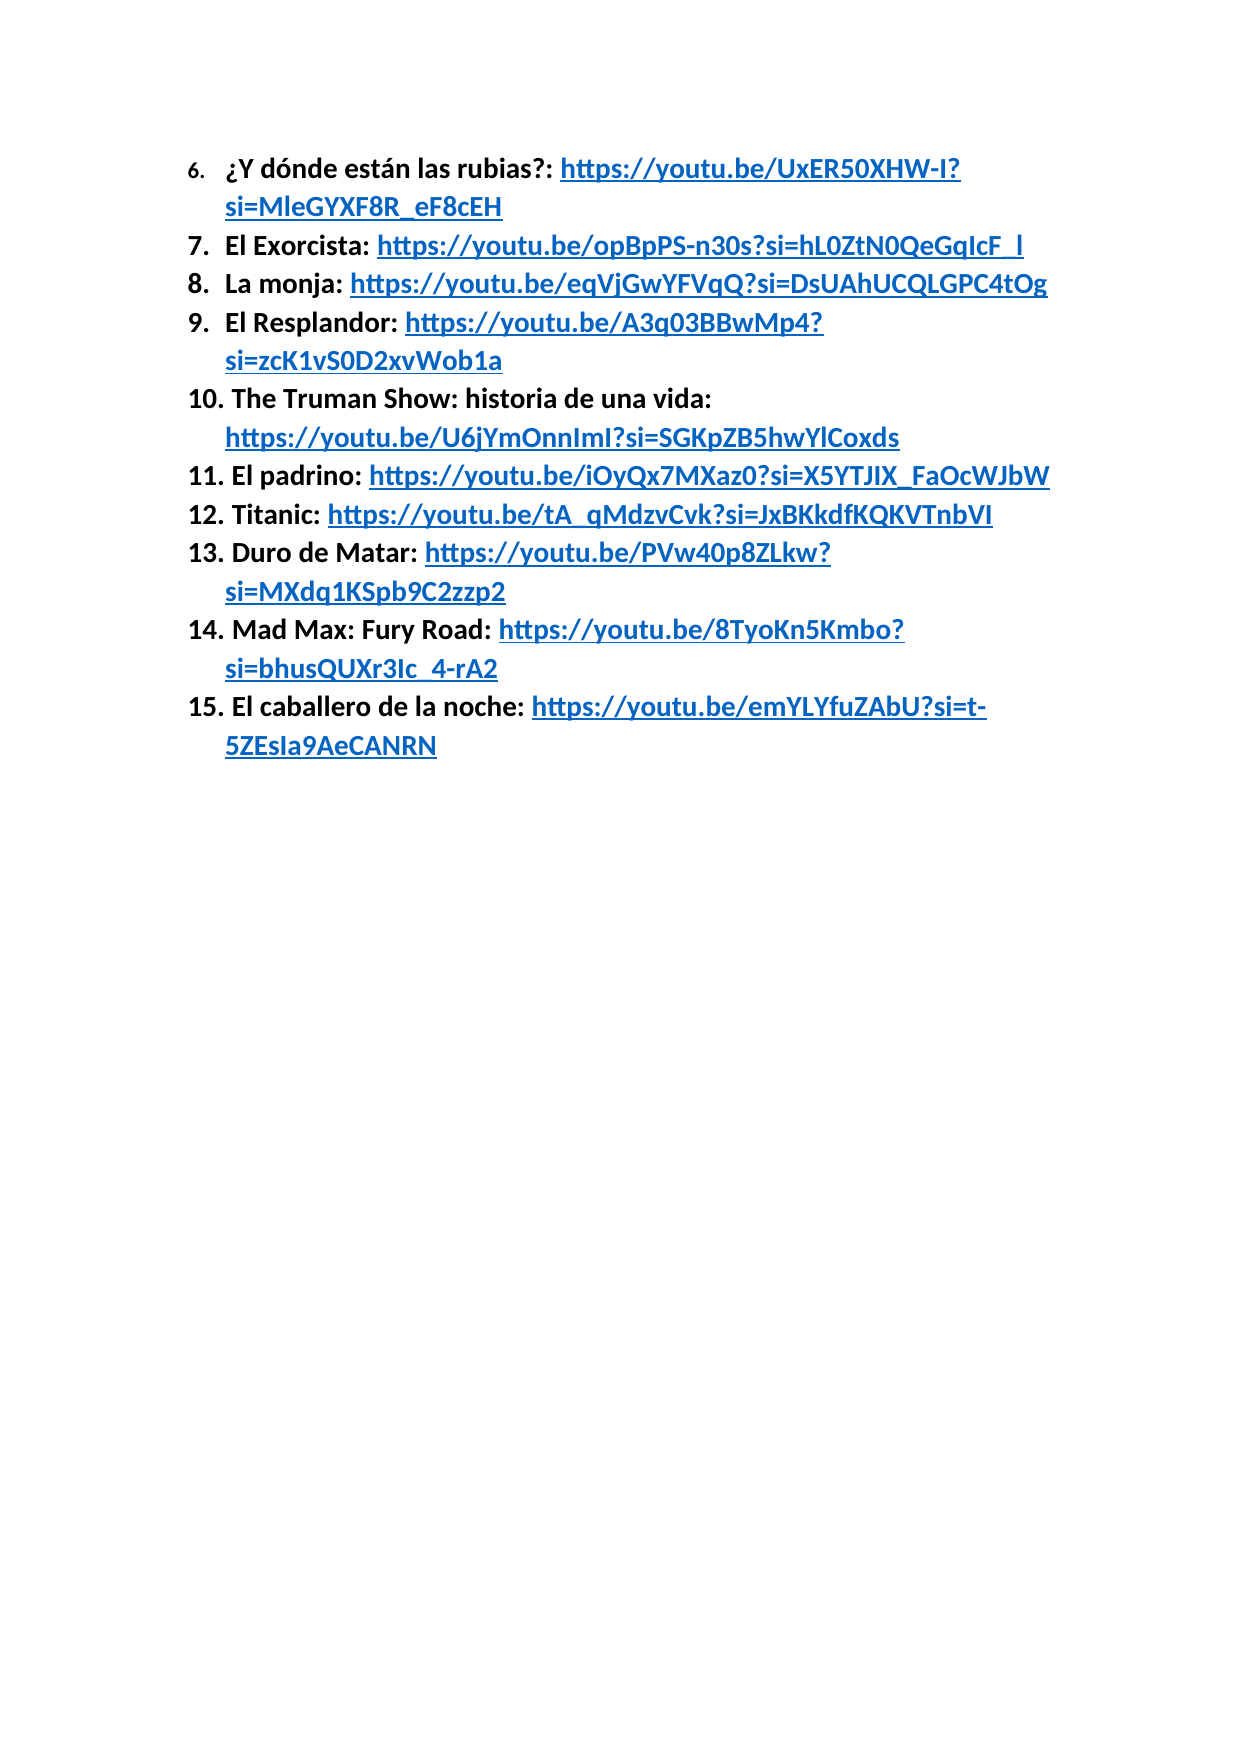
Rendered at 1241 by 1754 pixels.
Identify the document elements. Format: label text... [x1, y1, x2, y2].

list El Exorcista: https://youtu.be/opBpPS-n30s?si=hL0ZtN0QeGqIcF_l [187, 227, 1090, 262]
list Duro de Matar: https://youtu.be/PVw40p8ZLkw?si=MXdq1KSpb9C2zzp2 [187, 534, 1090, 608]
list ¿Y dónde están las rubias?: https://youtu.be/UxER50XHW-I?si=MleGYXF8R_eF8cEH [187, 150, 1090, 224]
list Mad Max: Fury Road: https://youtu.be/8TyoKn5Kmbo?si=bhusQUXr3Ic_4-rA2 [187, 611, 1090, 685]
list Titanic: https://youtu.be/tA_qMdzvCvk?si=JxBKkdfKQKVTnbVI [187, 496, 1090, 532]
list The Truman Show: historia de una vida: https://youtu.be/U6jYmOnnImI?si=SGKpZB5hwYlCoxds [187, 381, 1090, 455]
list La monja: https://youtu.be/eqVjGwYFVqQ?si=DsUAhUCQLGPC4tOg [187, 265, 1090, 301]
list El caballero de la noche: https://youtu.be/emYLYfuZAbU?si=t-5ZEsIa9AeCANRN [187, 688, 1090, 762]
list El padrino: https://youtu.be/iOyQx7MXaz0?si=X5YTJIX_FaOcWJbW [187, 457, 1090, 493]
list El Resplandor: https://youtu.be/A3q03BBwMp4?si=zcK1vS0D2xvWob1a [187, 304, 1090, 378]
